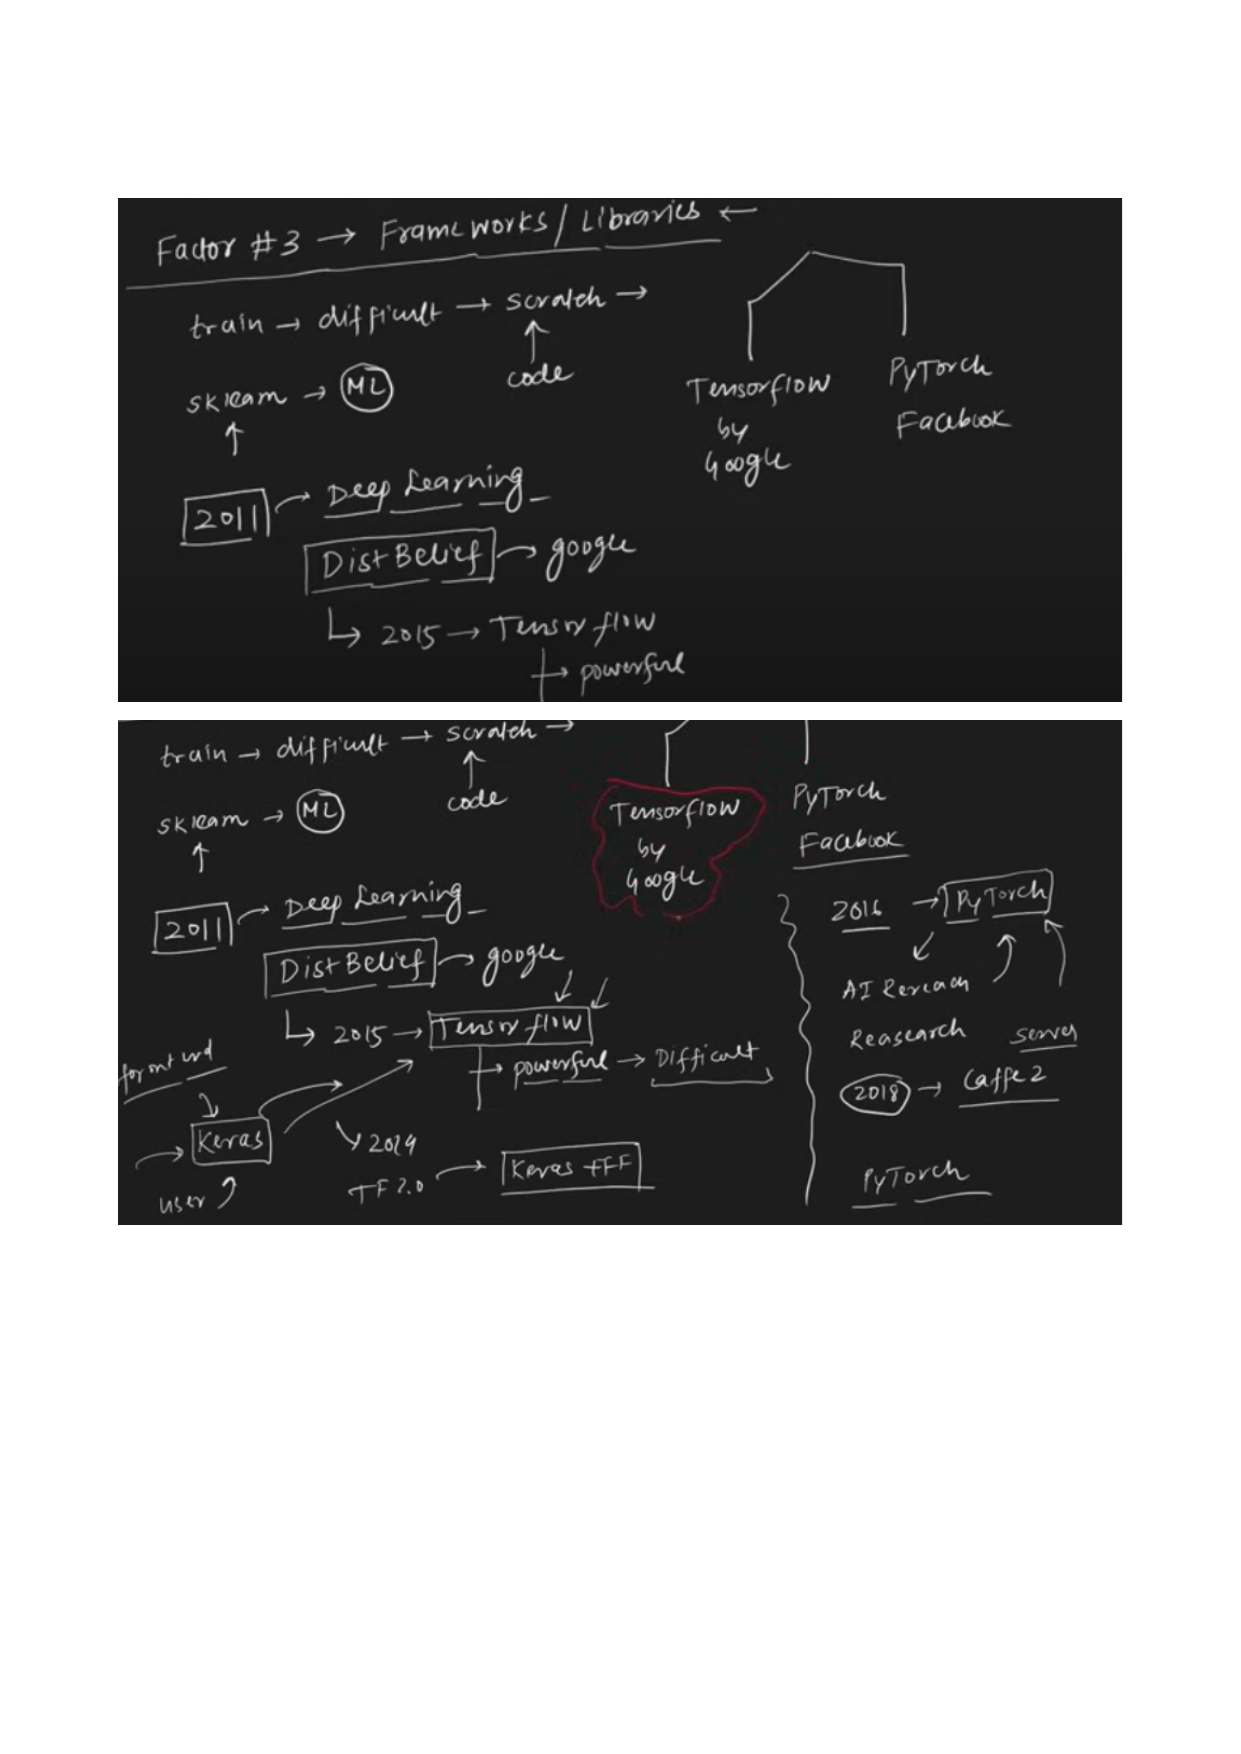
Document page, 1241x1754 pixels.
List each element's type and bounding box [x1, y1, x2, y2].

picture [118, 198, 1123, 702]
picture [118, 720, 1123, 1225]
